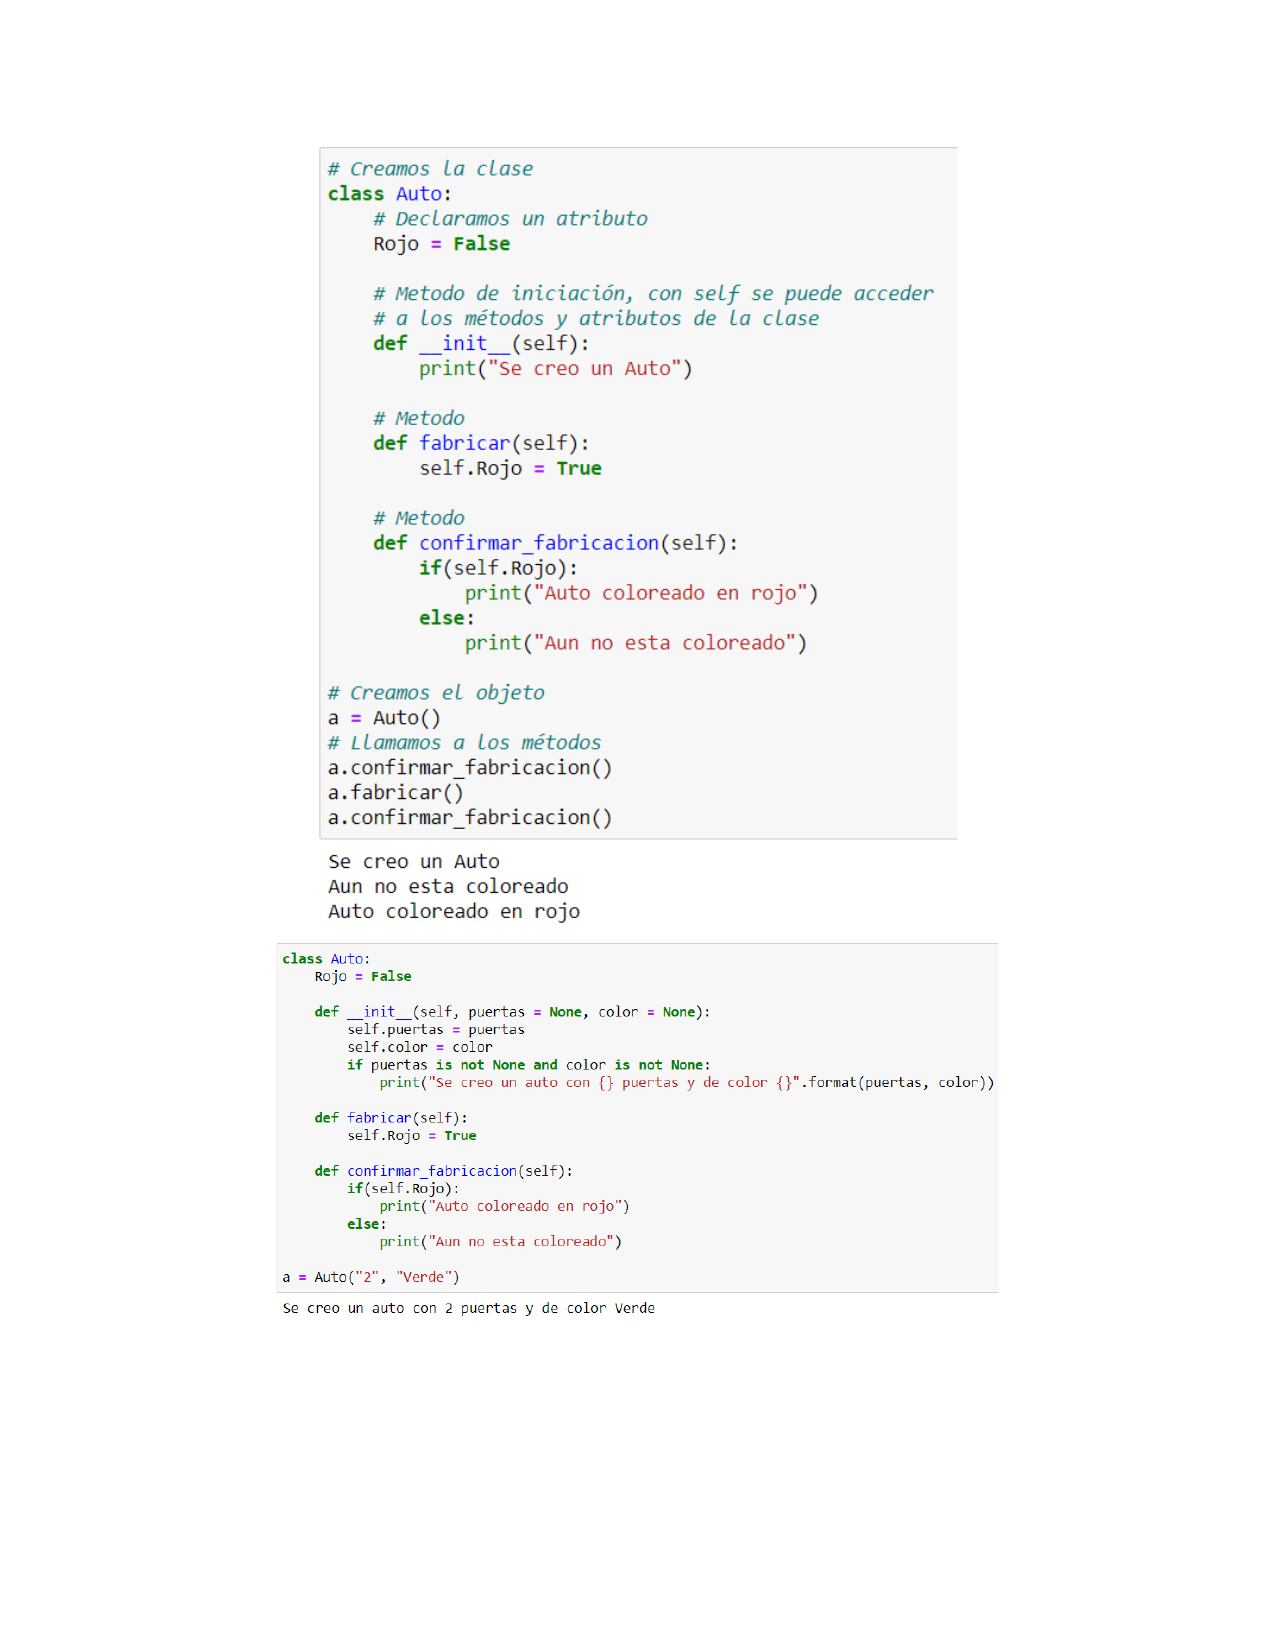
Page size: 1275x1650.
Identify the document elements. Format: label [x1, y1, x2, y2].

picture [276, 942, 999, 1325]
picture [317, 147, 958, 924]
